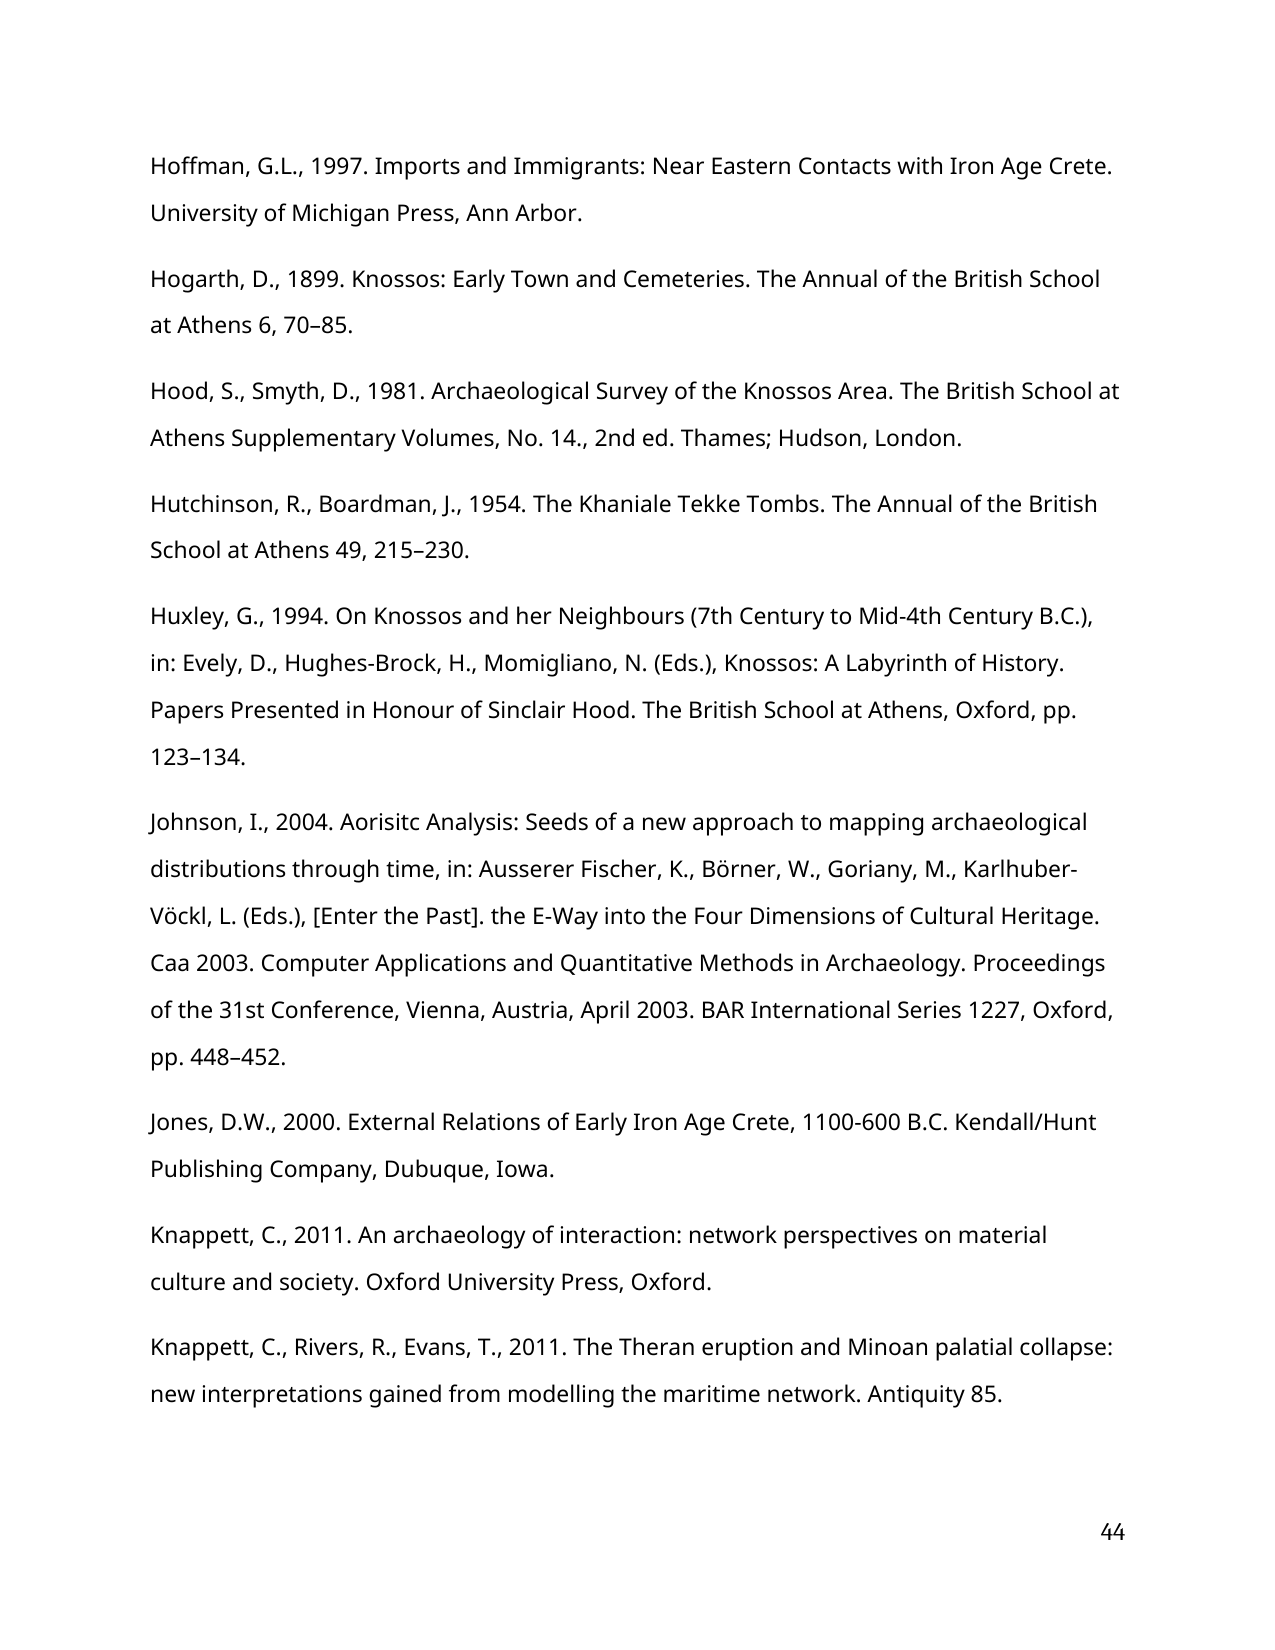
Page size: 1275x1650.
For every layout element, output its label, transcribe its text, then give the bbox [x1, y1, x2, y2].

text Hood, S., Smyth, D., 1981. Archaeological Survey of the Knossos Area. The British School at Athens Supplementary Volumes, No. 14., 2nd ed. Thames; Hudson, London. [150, 375, 1125, 453]
text Hogarth, D., 1899. Knossos: Early Town and Cemeteries. The Annual of the British School at Athens 6, 70–85. [150, 262, 1125, 341]
text Knappett, C., Rivers, R., Evans, T., 2011. The Theran eruption and Minoan palatial collapse: new interpretations gained from modelling the maritime network. Antiquity 85. [150, 1331, 1125, 1409]
text Jones, D.W., 2000. External Relations of Early Iron Age Crete, 1100-600 B.C. Kendall/Hunt Publishing Company, Dubuque, Iowa. [150, 1106, 1125, 1184]
text Hoffman, G.L., 1997. Imports and Immigrants: Near Eastern Contacts with Iron Age Crete. University of Michigan Press, Ann Arbor. [150, 150, 1125, 228]
text Knappett, C., 2011. An archaeology of interaction: network perspectives on material culture and society. Oxford University Press, Oxford. [150, 1219, 1125, 1297]
text Hutchinson, R., Boardman, J., 1954. The Khaniale Tekke Tombs. The Annual of the British School at Athens 49, 215–230. [150, 487, 1125, 566]
text Johnson, I., 2004. Aorisitc Analysis: Seeds of a new approach to mapping archaeological distributions through time, in: Ausserer Fischer, K., Börner, W., Goriany, M., Karlhuber-Vöckl, L. (Eds.), [Enter the Past]. the E-Way into the Four Dimensions of Cultural Heritage. Caa 2003. Computer Applications and Quantitative Methods in Archaeology. Proceedings of the 31st Conference, Vienna, Austria, April 2003. BAR International Series 1227, Oxford, pp. 448–452. [150, 806, 1125, 1072]
text Huxley, G., 1994. On Knossos and her Neighbours (7th Century to Mid-4th Century B.C.), in: Evely, D., Hughes-Brock, H., Momigliano, N. (Eds.), Knossos: A Labyrinth of History. Papers Presented in Honour of Sinclair Hood. The British School at Athens, Oxford, pp. 123–134. [150, 600, 1125, 772]
